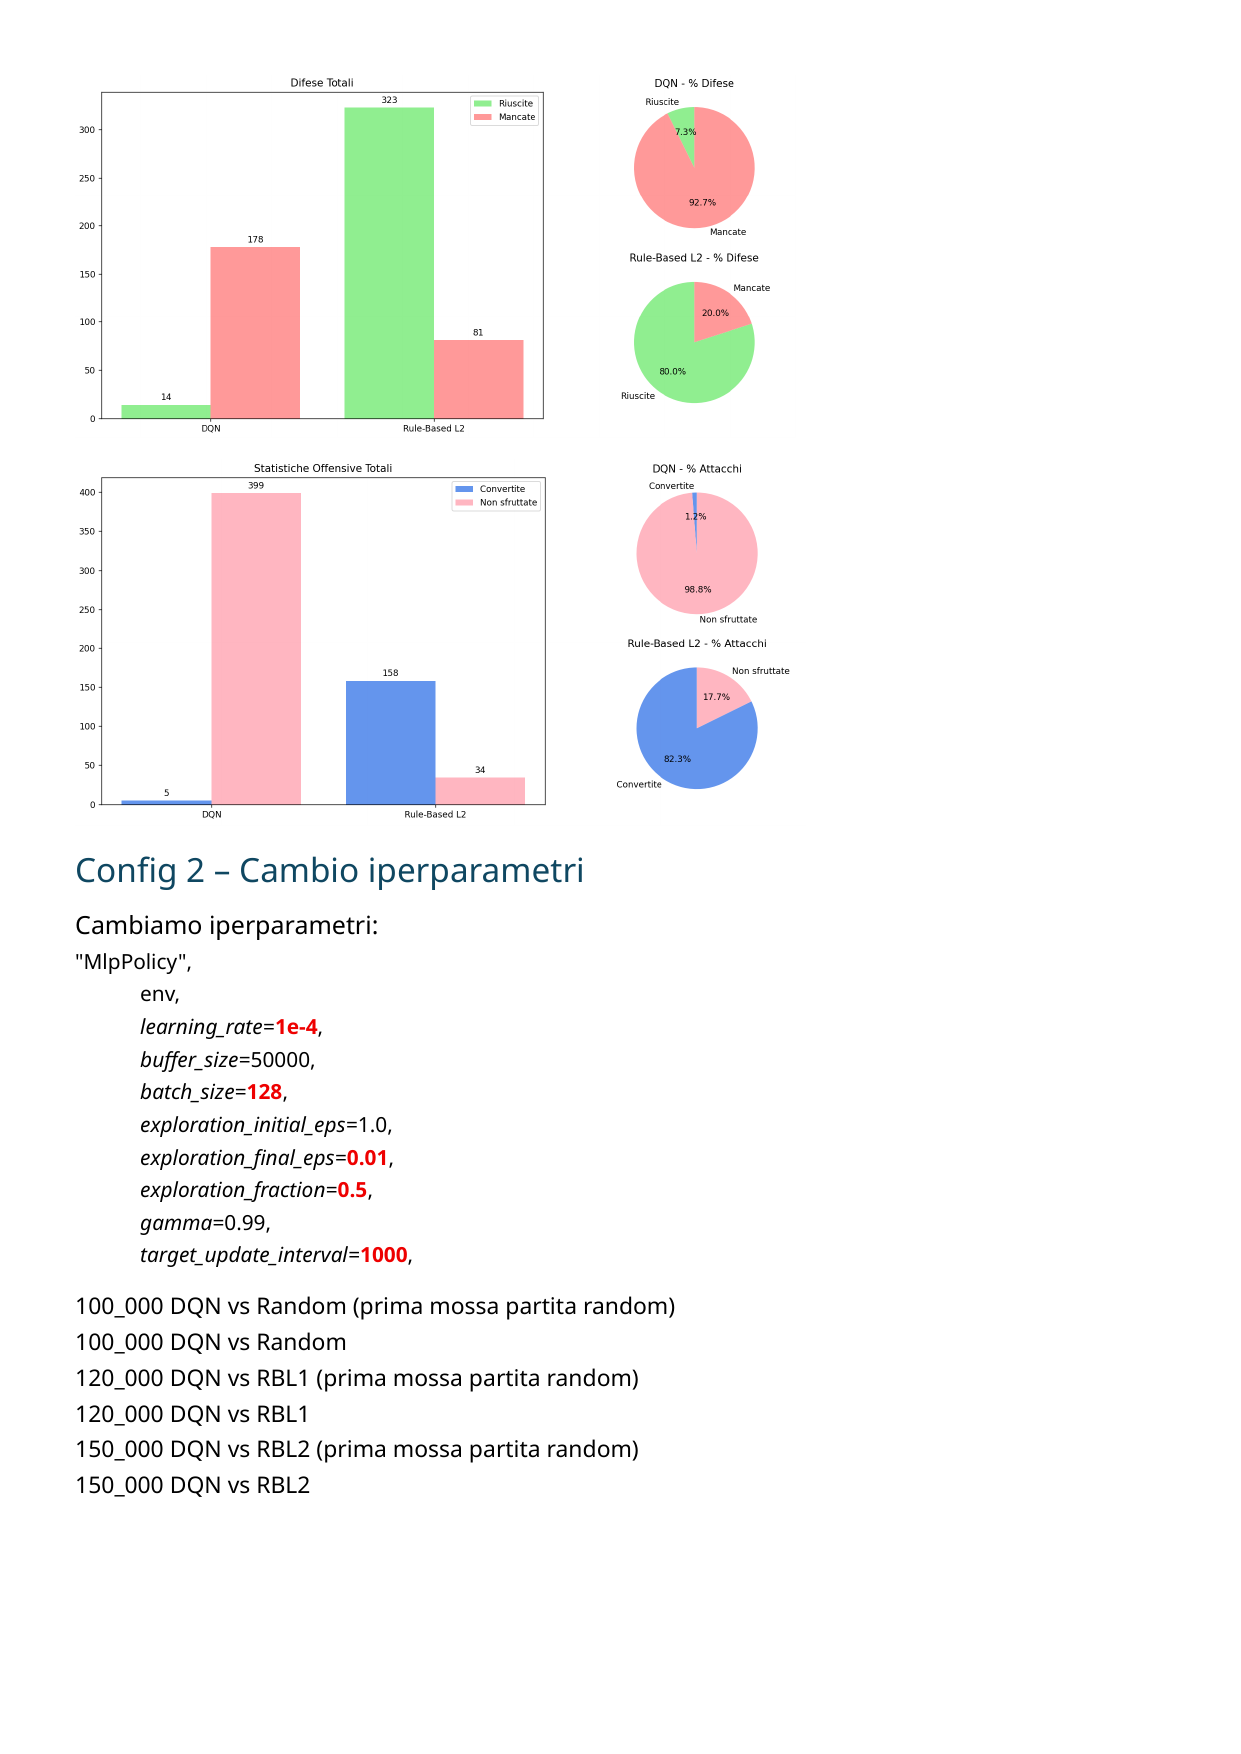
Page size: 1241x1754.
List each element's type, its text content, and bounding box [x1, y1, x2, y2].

picture [75, 75, 796, 438]
text 100_000 DQN vs Random [75, 1326, 1165, 1357]
text Cambiamo iperparametri: [75, 908, 1165, 942]
text exploration_initial_eps=1.0, [75, 1110, 1165, 1138]
text 150_000 DQN vs RBL2 (prima mossa partita random) [75, 1433, 1165, 1465]
text env, [75, 979, 1165, 1008]
text 100_000 DQN vs Random (prima mossa partita random) [75, 1290, 1165, 1321]
text 150_000 DQN vs RBL2 [75, 1469, 1165, 1501]
subtitle Config 2 – Cambio iperparametri [75, 847, 1165, 893]
text target_update_interval=1000, [75, 1240, 1165, 1269]
picture [75, 459, 807, 826]
text 120_000 DQN vs RBL1 (prima mossa partita random) [75, 1362, 1165, 1393]
text buffer_size=50000, [75, 1045, 1165, 1073]
text exploration_final_eps=0.01, [75, 1143, 1165, 1171]
text learning_rate=1e-4, [75, 1012, 1165, 1041]
text 120_000 DQN vs RBL1 [75, 1397, 1165, 1429]
text exploration_fraction=0.5, [75, 1175, 1165, 1204]
text batch_size=128, [75, 1077, 1165, 1106]
text gamma=0.99, [75, 1208, 1165, 1236]
text "MlpPolicy", [75, 947, 1165, 975]
